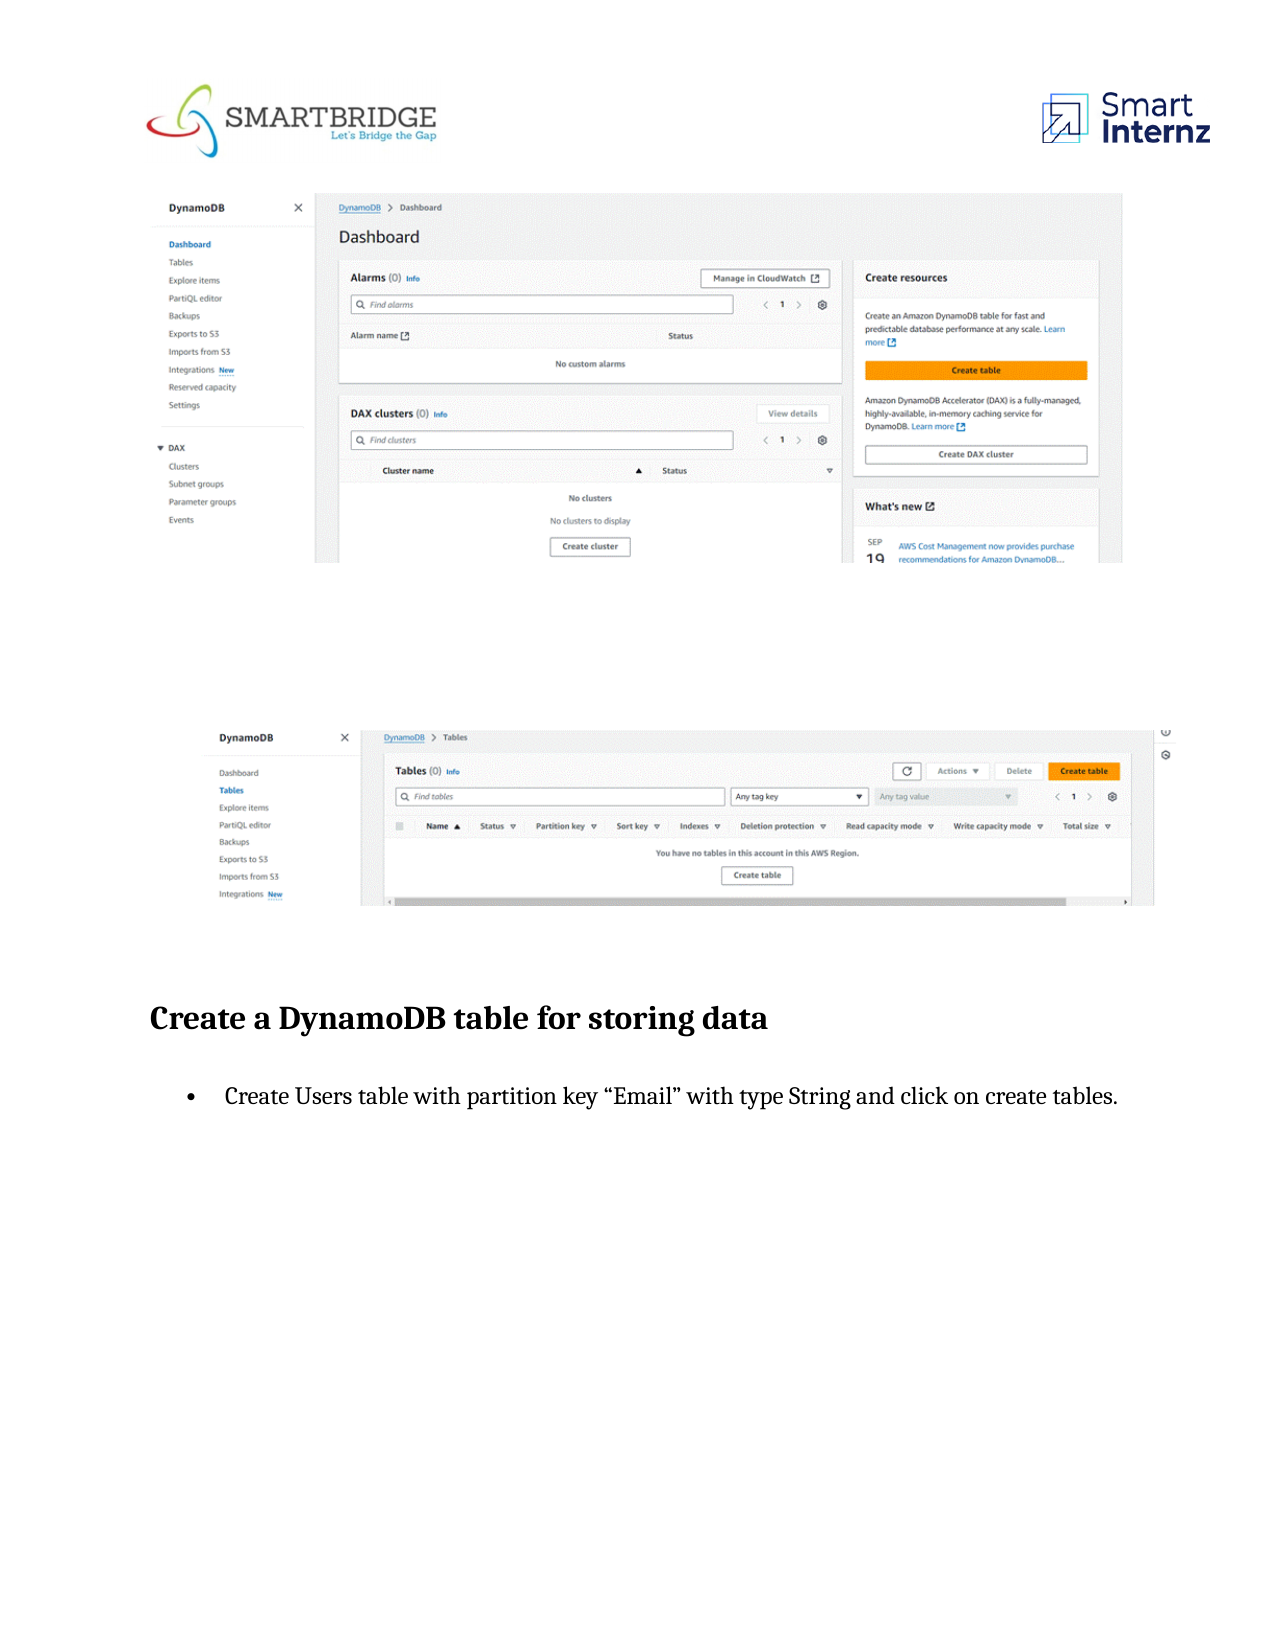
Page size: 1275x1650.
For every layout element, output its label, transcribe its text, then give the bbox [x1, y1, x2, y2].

list Create Users table with partition key “Email” with type String and click on create tables. [187, 1082, 1248, 1111]
picture [1037, 92, 1214, 143]
picture [150, 193, 1123, 563]
picture [201, 730, 1177, 906]
text Create a DynamoDB table for storing data [150, 999, 1248, 1038]
picture [143, 78, 441, 163]
